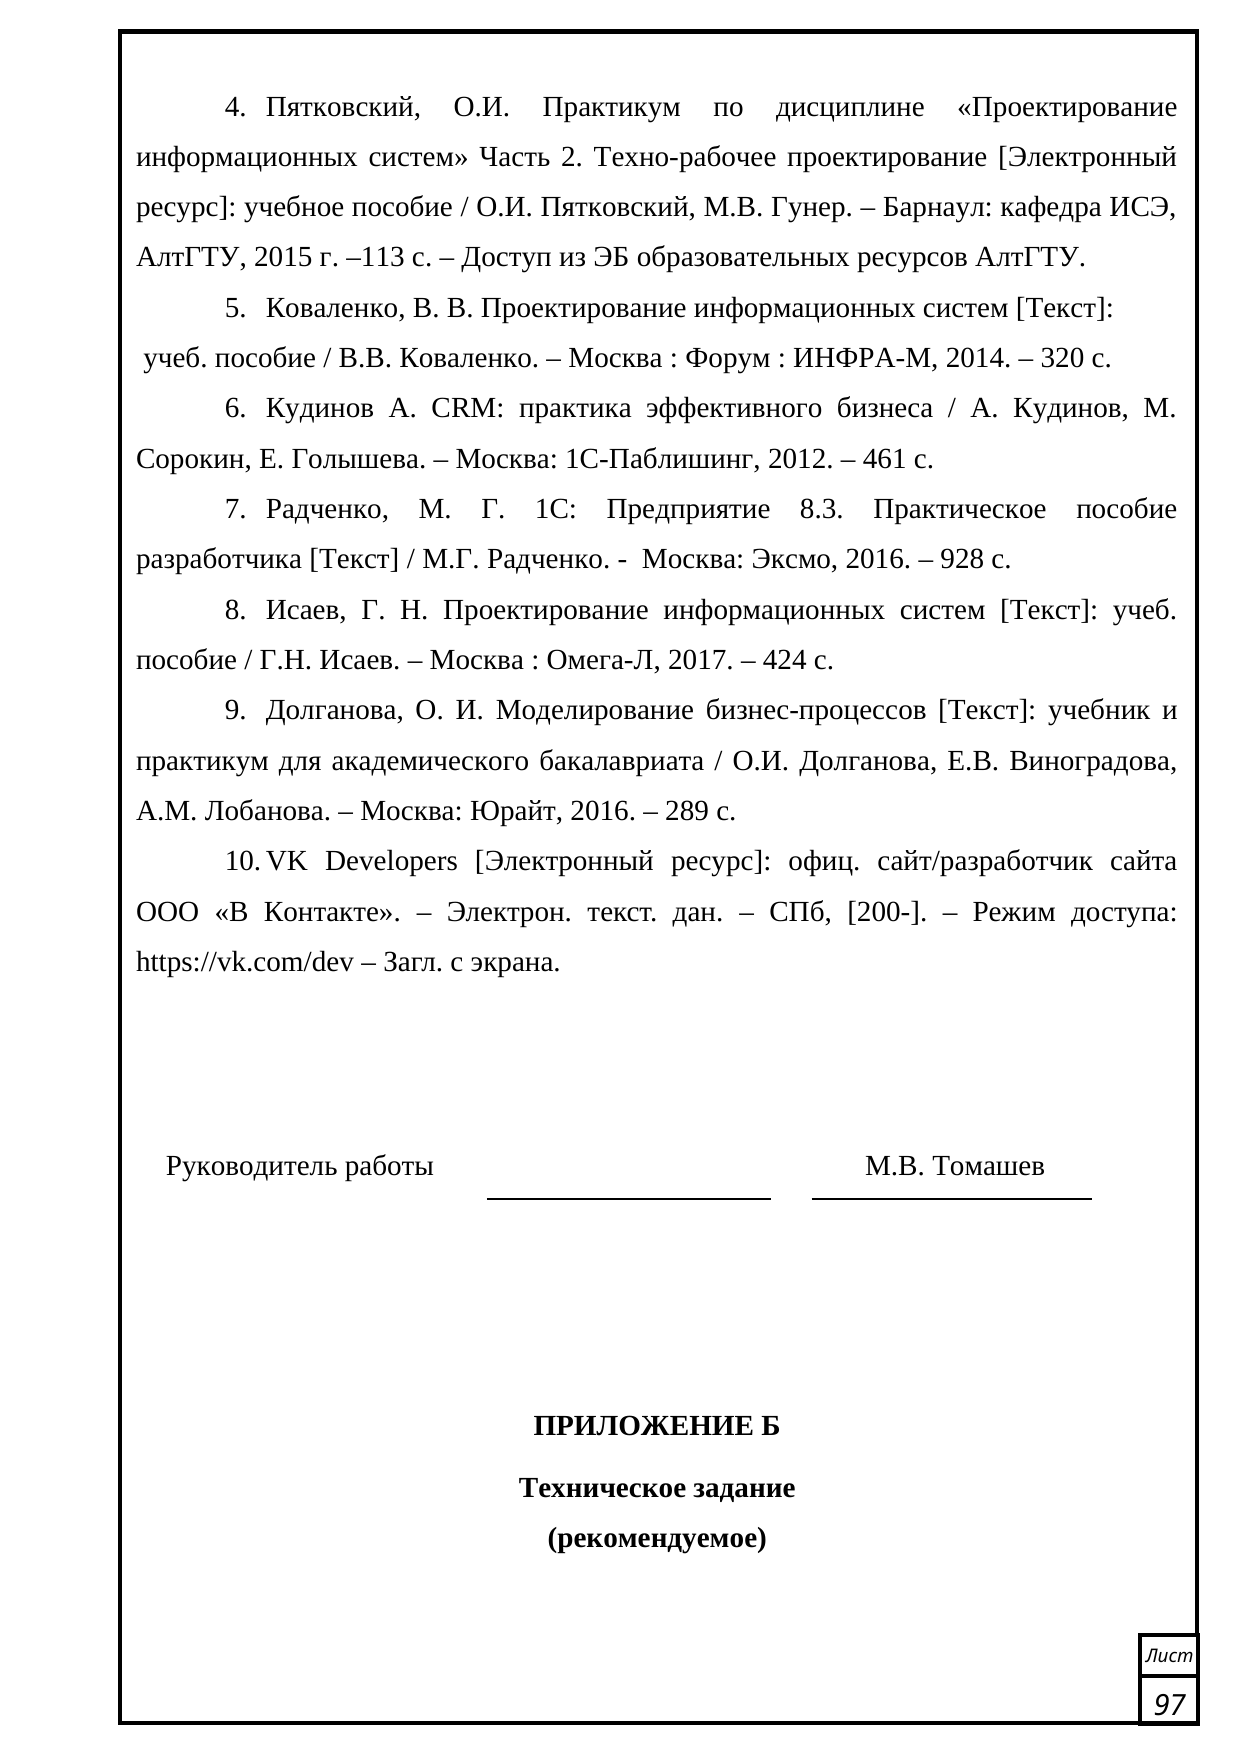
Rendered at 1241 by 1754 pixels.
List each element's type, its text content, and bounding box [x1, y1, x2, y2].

subtitle ПРИЛОЖЕНИЕ Б [118, 1408, 1196, 1442]
text учеб. пособие / В.В. Коваленко. – Москва : Форум : ИНФРА-М, 2014. – 320 с. [136, 340, 1178, 374]
subtitle Техническое задание [136, 1470, 1178, 1504]
list Радченко, М. Г. 1С: Предприятие 8.3. Практическое пособие разработчика [Текст] / М.Г. Радченко. - Москва: Эксмо, 2016. – 928 с. [136, 491, 1178, 575]
list Кудинов А. CRM: практика эффективного бизнеса / А. Кудинов, М. Сорокин, Е. Голышева. – Москва: 1С-Паблишинг, 2012. – 461 с. [136, 391, 1178, 474]
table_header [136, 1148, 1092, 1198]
list VK Developers [Электронный ресурс]: офиц. сайт/разработчик сайта ООО «В Контакте». – Электрон. текст. дан. – СПб, [200-]. – Режим доступа: https://vk.com/dev – Загл. с экрана. [136, 843, 1178, 977]
list Исаев, Г. Н. Проектирование информационных систем [Текст]: учеб. пособие / Г.Н. Исаев. – Москва : Омега-Л, 2017. – 424 с. [136, 592, 1178, 676]
text (рекомендуемое) [136, 1521, 1178, 1554]
list Пятковский, О.И. Практикум по дисциплине «Проектирование информационных систем» Часть 2. Техно-рабочее проектирование [Электронный ресурс]: учебное пособие / О.И. Пятковский, М.В. Гунер. – Барнаул: кафедра ИСЭ, АлтГТУ, 2015 г. –113 с. – Доступ из ЭБ образовательных ресурсов АлтГТУ. [136, 89, 1178, 273]
list Долганова, О. И. Моделирование бизнес-процессов [Текст]: учебник и практикум для академического бакалавриата / О.И. Долганова, Е.В. Виноградова, А.М. Лобанова. – Москва: Юрайт, 2016. – 289 с. [136, 692, 1178, 827]
list Коваленко, В. В. Проектирование информационных систем [Текст]: [136, 290, 1178, 323]
